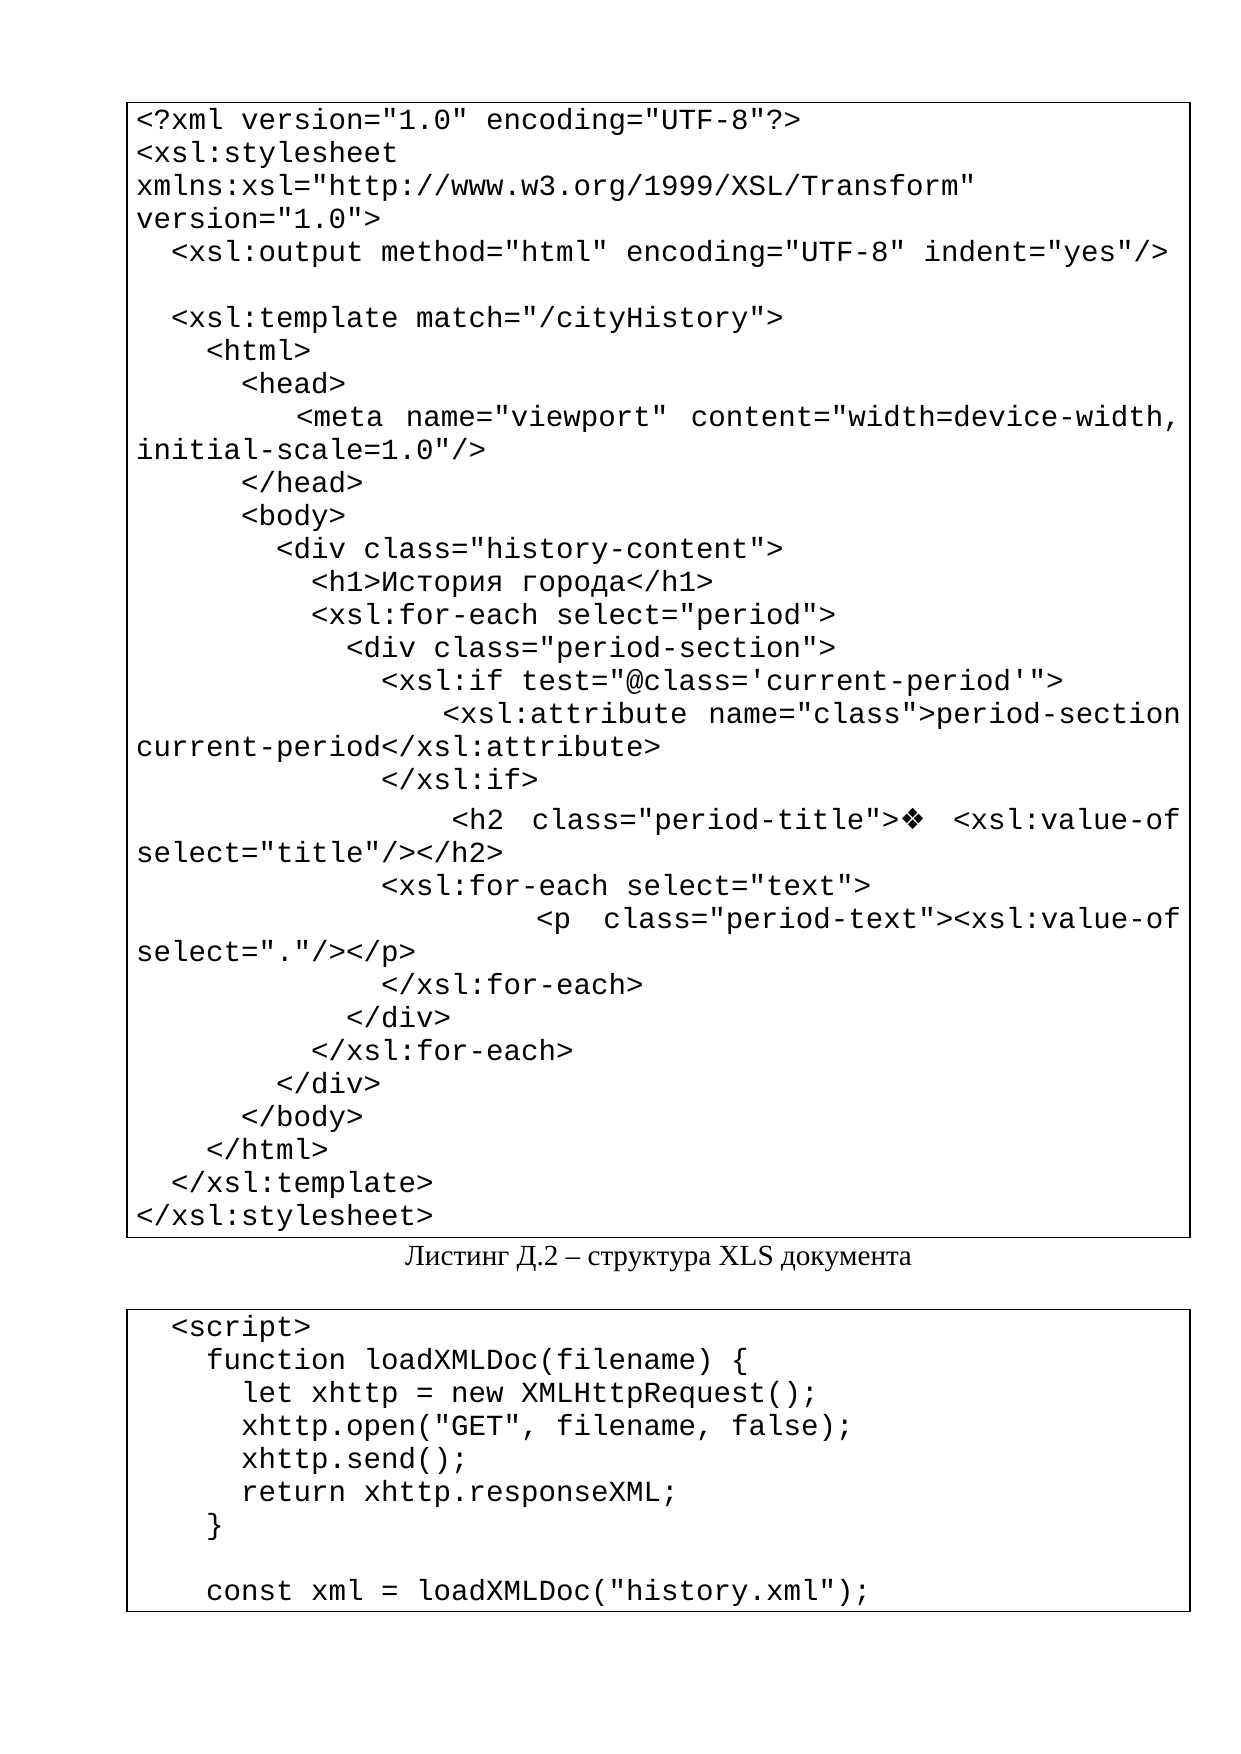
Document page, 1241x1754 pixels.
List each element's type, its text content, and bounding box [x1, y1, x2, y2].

text return xhttp.responseXML; [136, 1477, 1181, 1510]
text <xsl:for-each select="period"> [136, 600, 1181, 633]
text </xsl:template> [136, 1168, 1181, 1198]
text </html> [136, 1136, 1181, 1168]
text </xsl:stylesheet> [128, 1198, 1189, 1237]
text const xml = loadXMLDoc("history.xml"); [128, 1573, 1189, 1611]
text xhttp.open("GET", filename, false); [136, 1411, 1181, 1444]
text </xsl:for-each> [136, 970, 1181, 1003]
text <xsl:if test="@class='current-period'"> [136, 666, 1181, 699]
text </xsl:for-each> [136, 1036, 1181, 1069]
text <h2 class="period-title">❖ <xsl:value-of select="title"/></h2> [136, 798, 1181, 871]
text <xsl:stylesheet xmlns:xsl="http://www.w3.org/1999/XSL/Transform" version="1.0"> [136, 138, 1181, 237]
text </xsl:if> [136, 765, 1181, 798]
text </head> [136, 468, 1181, 501]
text </div> [136, 1003, 1181, 1036]
text <h1>История города</h1> [136, 567, 1181, 600]
text } [136, 1510, 1181, 1543]
text <p class="period-text"><xsl:value-of select="."/></p> [136, 904, 1181, 970]
text let xhttp = new XMLHttpRequest(); [136, 1378, 1181, 1411]
text </div> [136, 1069, 1181, 1102]
text <div class="history-content"> [136, 534, 1181, 567]
text <html> [136, 336, 1181, 369]
text <xsl:template match="/cityHistory"> [136, 303, 1181, 336]
text <xsl:for-each select="text"> [136, 871, 1181, 904]
text function loadXMLDoc(filename) { [136, 1345, 1181, 1378]
text Листинг Д.2 – структура XLS документа [136, 1238, 1181, 1271]
text <meta name="viewport" content="width=device-width, initial-scale=1.0"/> [136, 402, 1181, 468]
text <xsl:output method="html" encoding="UTF-8" indent="yes"/> [136, 237, 1181, 270]
text <?xml version="1.0" encoding="UTF-8"?> [128, 103, 1189, 138]
text </body> [136, 1102, 1181, 1136]
text <script> [128, 1310, 1189, 1345]
text <body> [136, 501, 1181, 534]
text <xsl:attribute name="class">period-section current-period</xsl:attribute> [136, 699, 1181, 765]
text <div class="period-section"> [136, 633, 1181, 666]
text <head> [136, 369, 1181, 402]
text xhttp.send(); [136, 1444, 1181, 1477]
